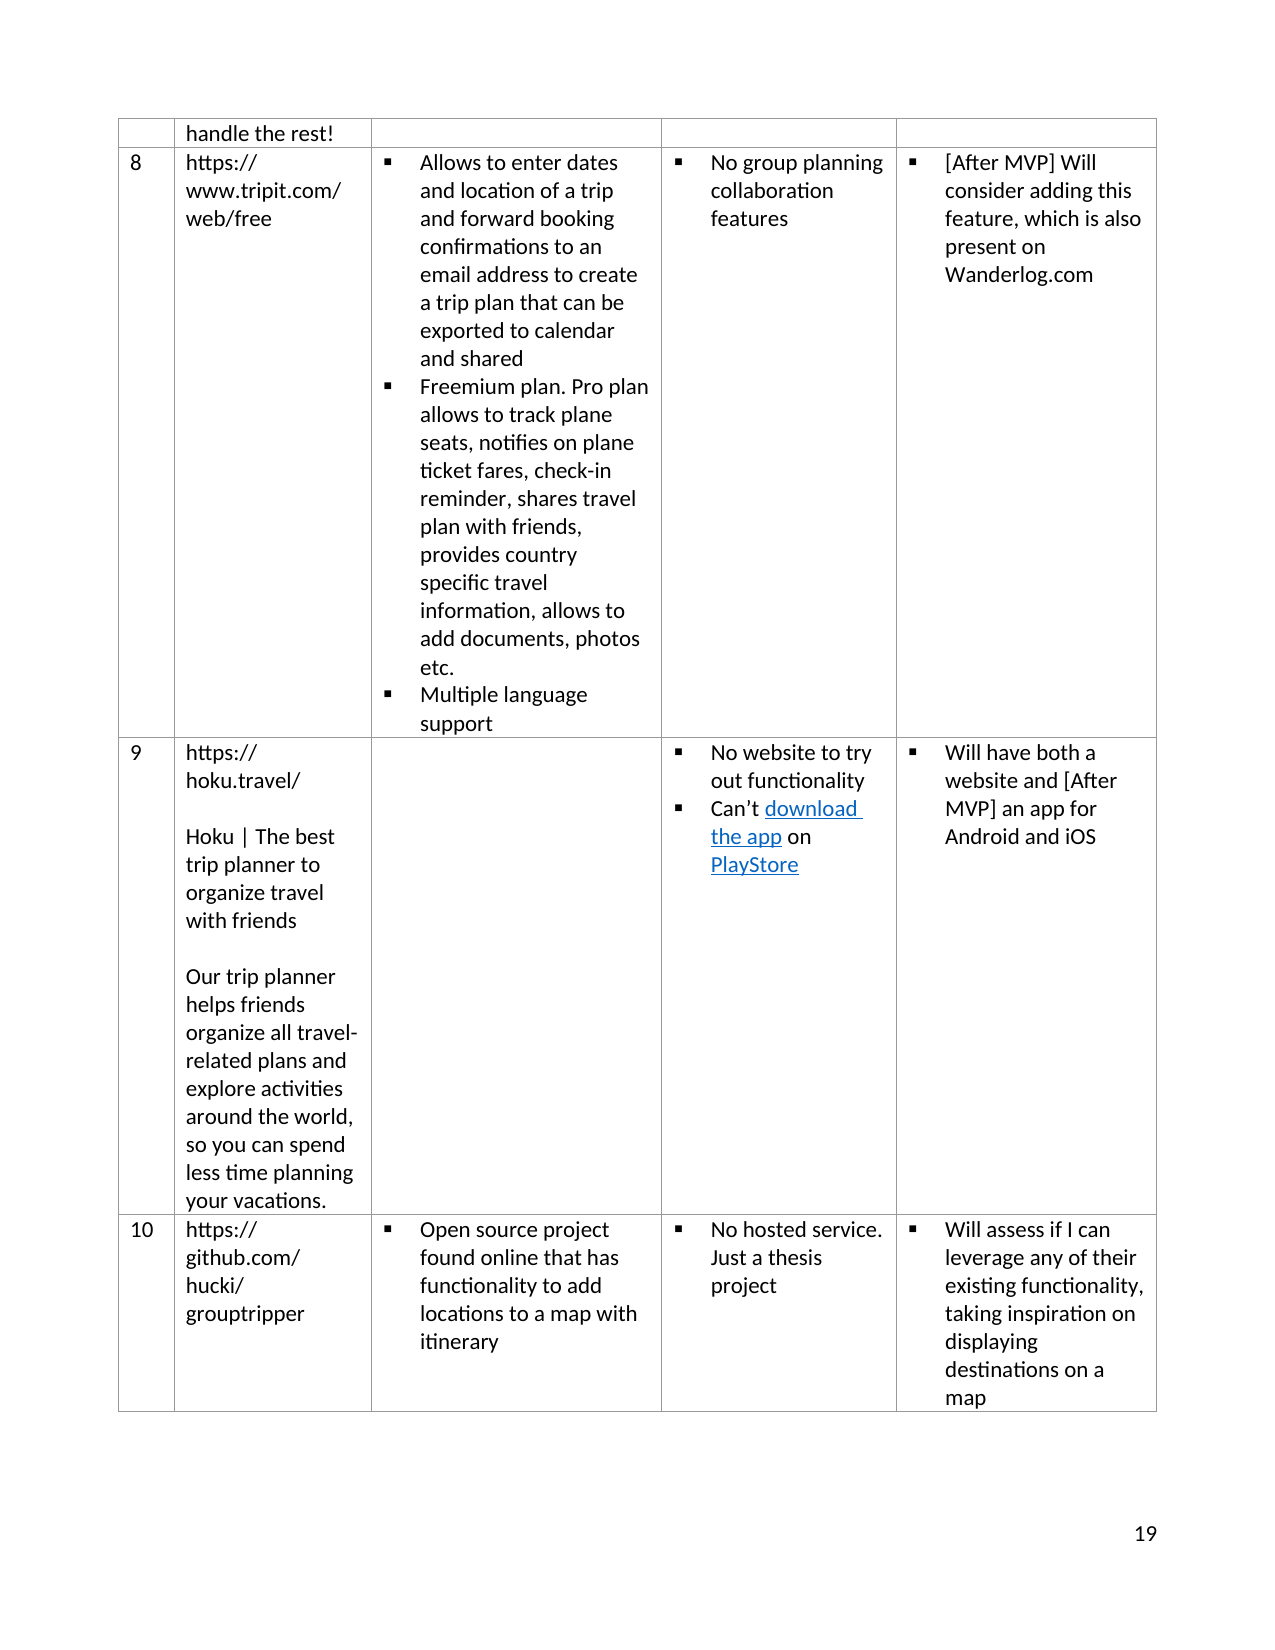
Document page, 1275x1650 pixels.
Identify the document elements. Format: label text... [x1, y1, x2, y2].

table_cell 10 [119, 1215, 174, 1411]
table_cell https://github.com/hucki/grouptripper [175, 1215, 371, 1411]
table_cell No hosted service. Just a thesis project [662, 1215, 896, 1411]
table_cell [662, 119, 896, 147]
table_cell [372, 738, 661, 1214]
table_cell Open source project found online that has functionality to add locations to a map with itinerary [372, 1215, 661, 1411]
table_cell 9 [119, 738, 174, 1214]
table_cell [After MVP] Will consider adding this feature, which is also present on Wanderlog.com [897, 148, 1156, 737]
table_cell No website to try out functionality Can’t download the app on PlayStore [662, 738, 896, 1214]
table_cell https://hoku.travel/ Hoku | The best trip planner to organize travel with friends Our trip planner helps friends organize all travel-related plans and explore activities around the world, so you can spend less time planning your vacations. [175, 738, 371, 1214]
table_cell Will assess if I can leverage any of their existing functionality, taking inspiration on displaying destinations on a map [897, 1215, 1156, 1411]
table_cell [897, 119, 1156, 147]
table_cell Will have both a website and [After MVP] an app for Android and iOS [897, 738, 1156, 1214]
table_cell 8 [119, 148, 174, 737]
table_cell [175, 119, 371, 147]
table_cell https://www.tripit.com/web/free [175, 148, 371, 737]
table_cell No group planning collaboration features [662, 148, 896, 737]
table_cell Allows to enter dates and location of a trip and forward booking confirmations to an email address to create a trip plan that can be exported to calendar and shared Freemium plan. Pro plan allows to track plane seats, notifies on plane ticket fares, check-in reminder, shares travel plan with friends, provides country specific travel information, allows to add documents, photos etc. Multiple language support [372, 148, 661, 737]
table_cell 7 [119, 119, 174, 147]
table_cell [372, 119, 661, 147]
